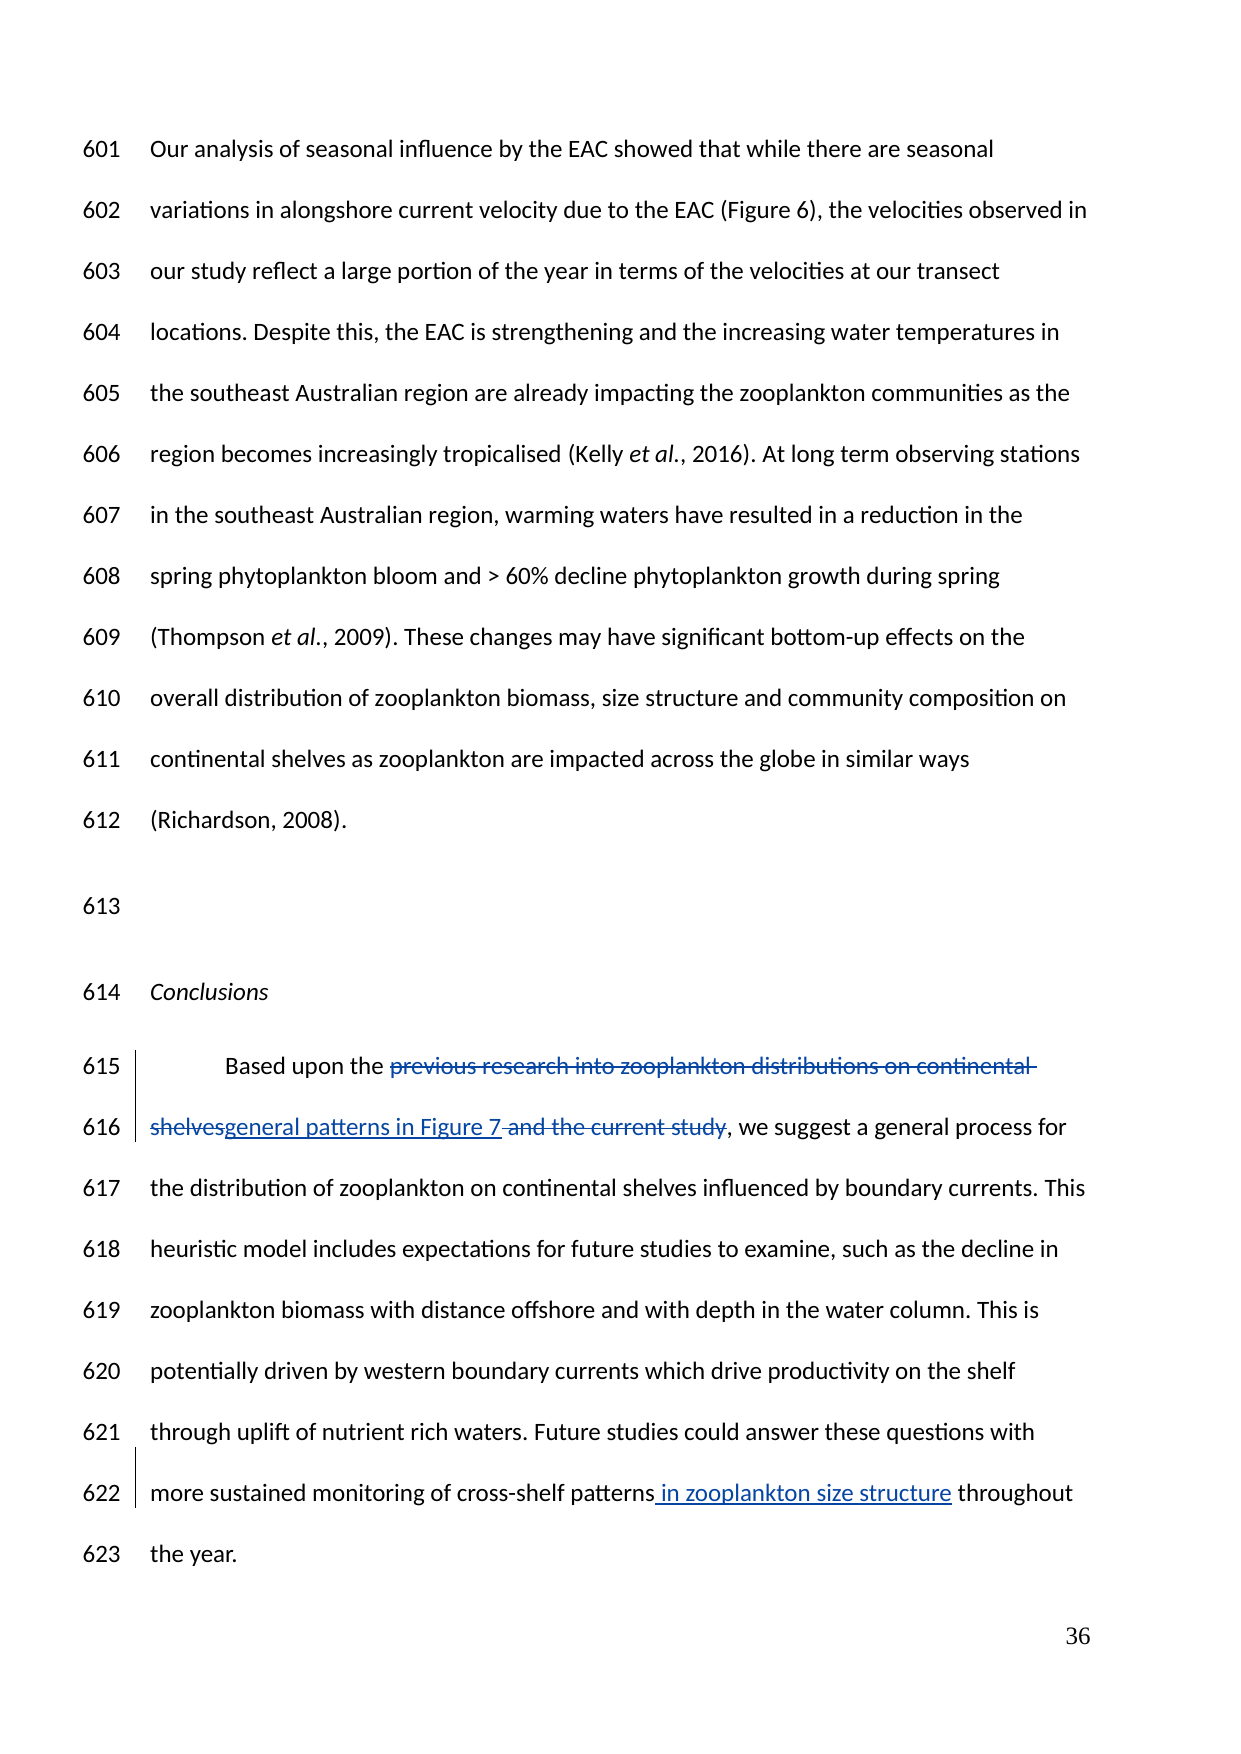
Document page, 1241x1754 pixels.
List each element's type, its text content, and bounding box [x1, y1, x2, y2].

text Based upon the , we suggest a general process for the distribution of zooplankton on continental shelves influenced by boundary currents. This heuristic model includes expectations for future studies to examine, such as the decline in zooplankton biomass with distance offshore and with depth in the water column. This is potentially driven by western boundary currents which drive productivity on the shelf through uplift of nutrient rich waters. Future studies could answer these questions with more sustained monitoring of cross-shelf patterns throughout the year. [150, 1050, 1090, 1569]
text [150, 133, 1090, 835]
subtitle Conclusions [150, 976, 1090, 1007]
